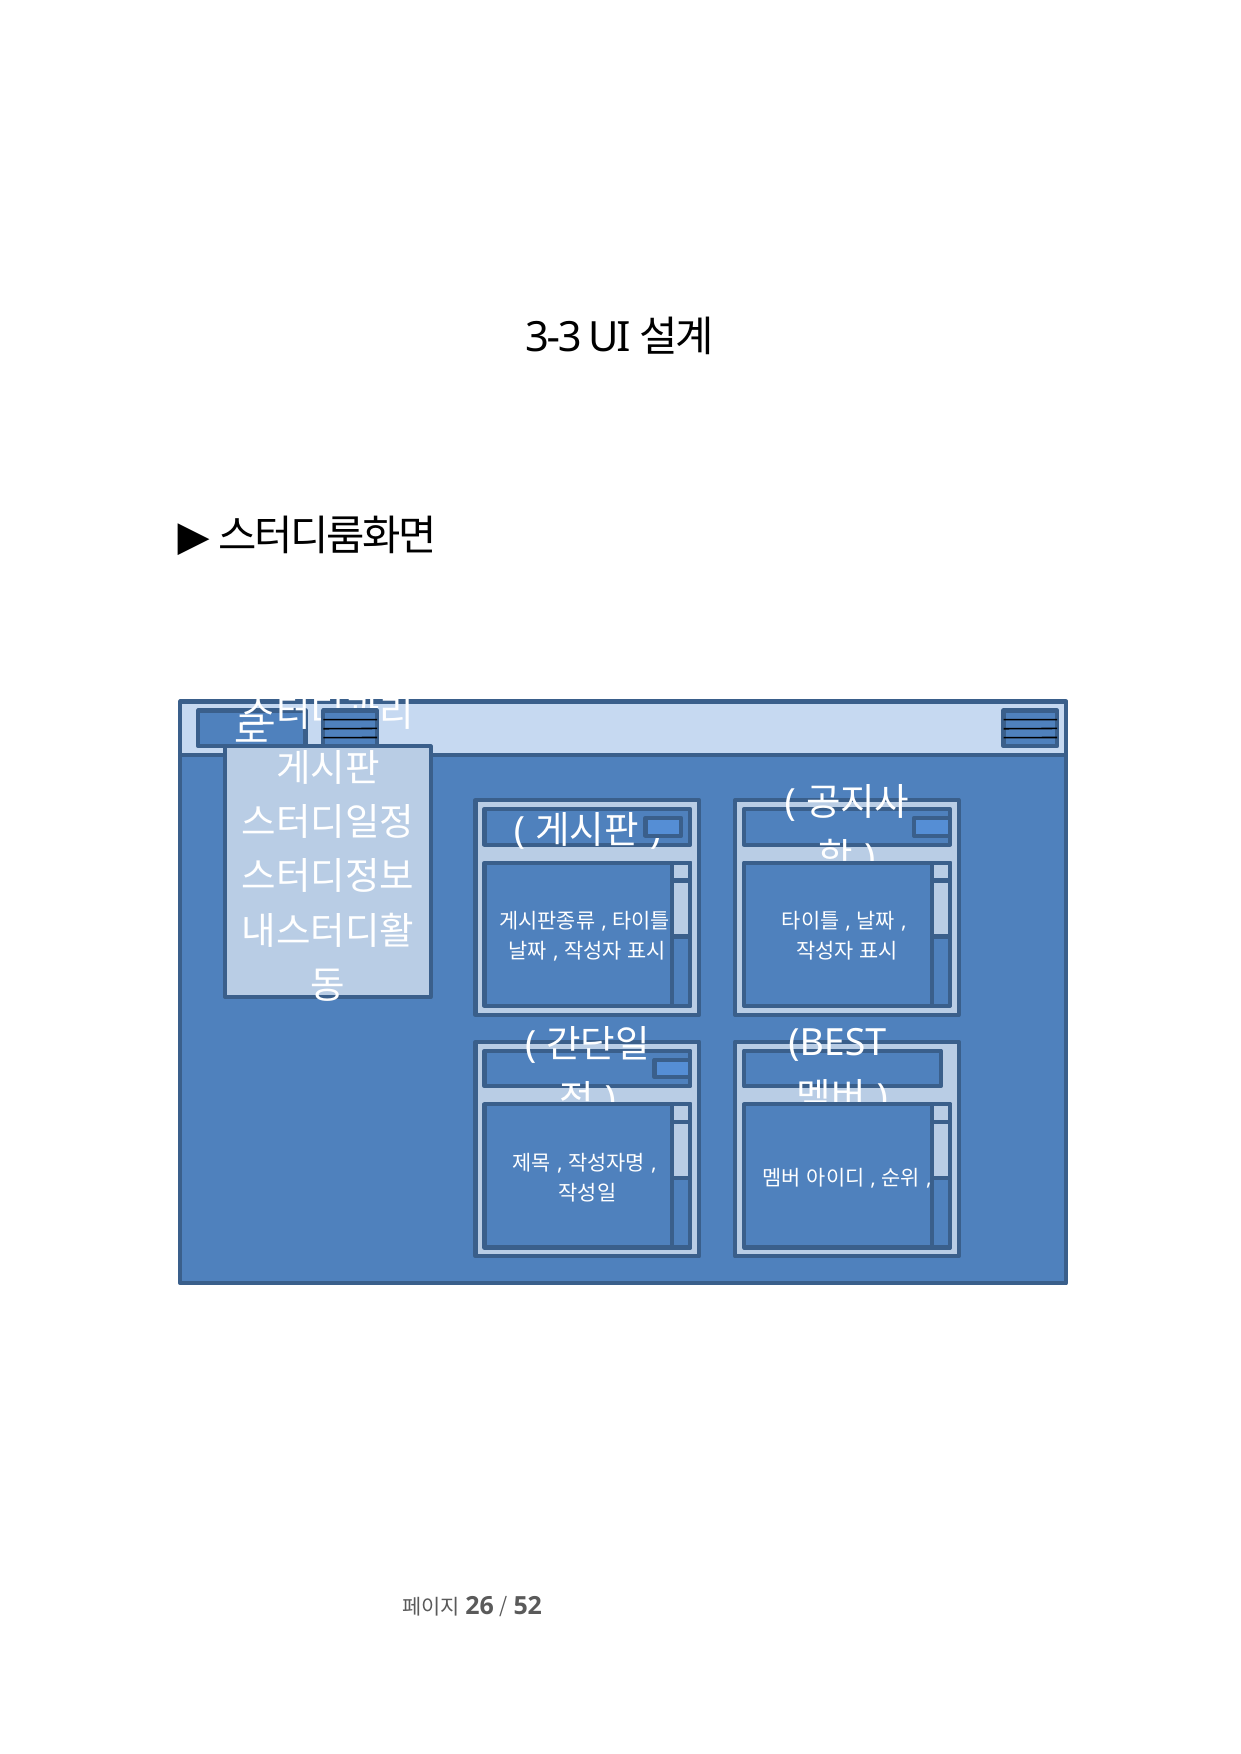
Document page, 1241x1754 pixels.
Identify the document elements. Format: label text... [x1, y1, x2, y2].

text 3-3 UI 설계 [177, 303, 1063, 364]
text ▶ 스터디룸화면 [177, 502, 1063, 563]
